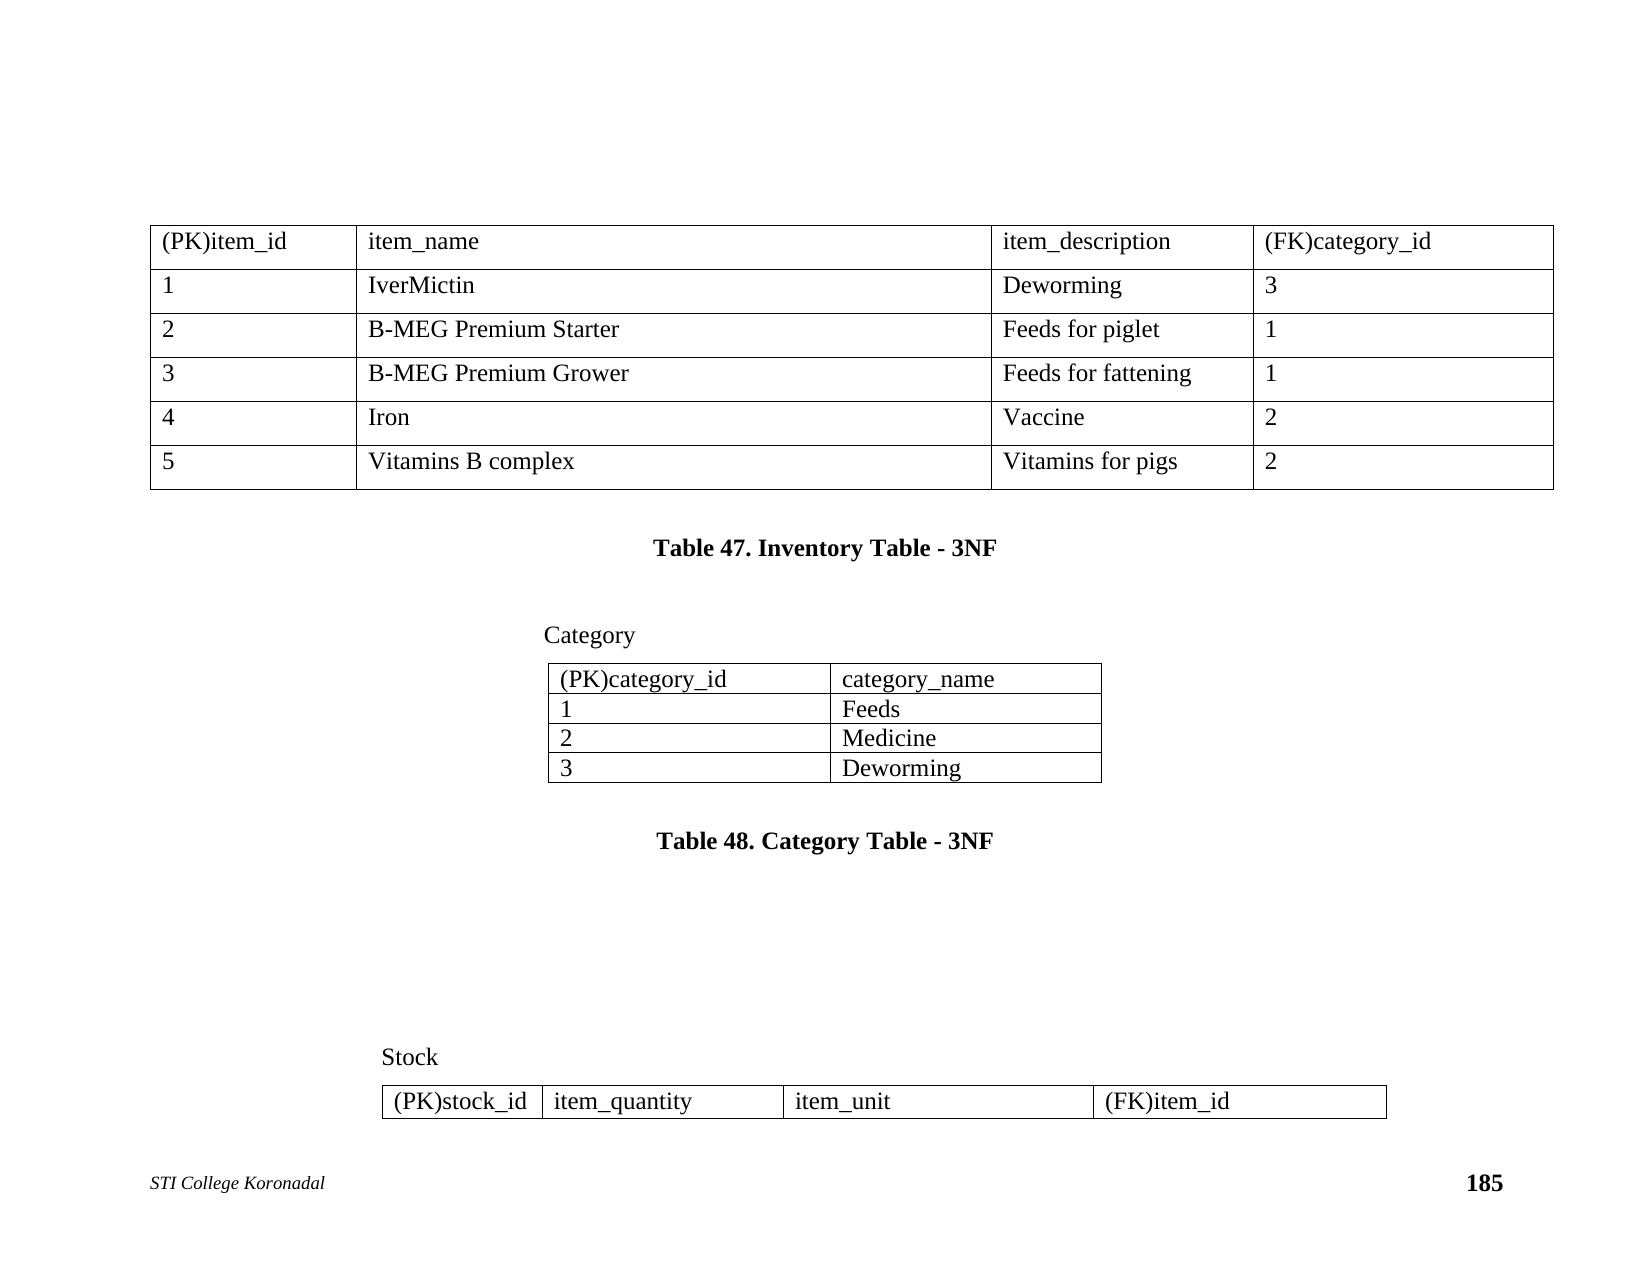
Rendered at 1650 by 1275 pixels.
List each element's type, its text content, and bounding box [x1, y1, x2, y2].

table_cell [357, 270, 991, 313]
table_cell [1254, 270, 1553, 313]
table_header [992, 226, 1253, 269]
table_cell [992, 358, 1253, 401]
text Table 48. Category Table - 3NF [150, 826, 1500, 855]
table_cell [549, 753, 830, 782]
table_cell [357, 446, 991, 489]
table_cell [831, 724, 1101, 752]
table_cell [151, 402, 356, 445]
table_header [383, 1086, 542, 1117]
text Stock [150, 1042, 1500, 1071]
text Table 47. Inventory Table - 3NF [150, 533, 1500, 562]
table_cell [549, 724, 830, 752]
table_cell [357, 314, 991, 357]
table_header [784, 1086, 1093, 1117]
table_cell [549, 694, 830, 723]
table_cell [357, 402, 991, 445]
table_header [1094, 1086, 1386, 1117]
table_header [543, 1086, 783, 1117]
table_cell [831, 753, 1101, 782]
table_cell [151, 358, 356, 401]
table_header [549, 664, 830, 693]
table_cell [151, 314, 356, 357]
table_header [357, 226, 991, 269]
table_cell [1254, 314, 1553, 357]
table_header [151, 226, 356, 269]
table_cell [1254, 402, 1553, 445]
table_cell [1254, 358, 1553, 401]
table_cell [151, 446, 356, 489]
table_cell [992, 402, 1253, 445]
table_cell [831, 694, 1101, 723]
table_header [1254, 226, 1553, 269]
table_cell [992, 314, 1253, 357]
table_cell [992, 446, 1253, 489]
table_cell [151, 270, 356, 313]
text Category [150, 620, 1500, 648]
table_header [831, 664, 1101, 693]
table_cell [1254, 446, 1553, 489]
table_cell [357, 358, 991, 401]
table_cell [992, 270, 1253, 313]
